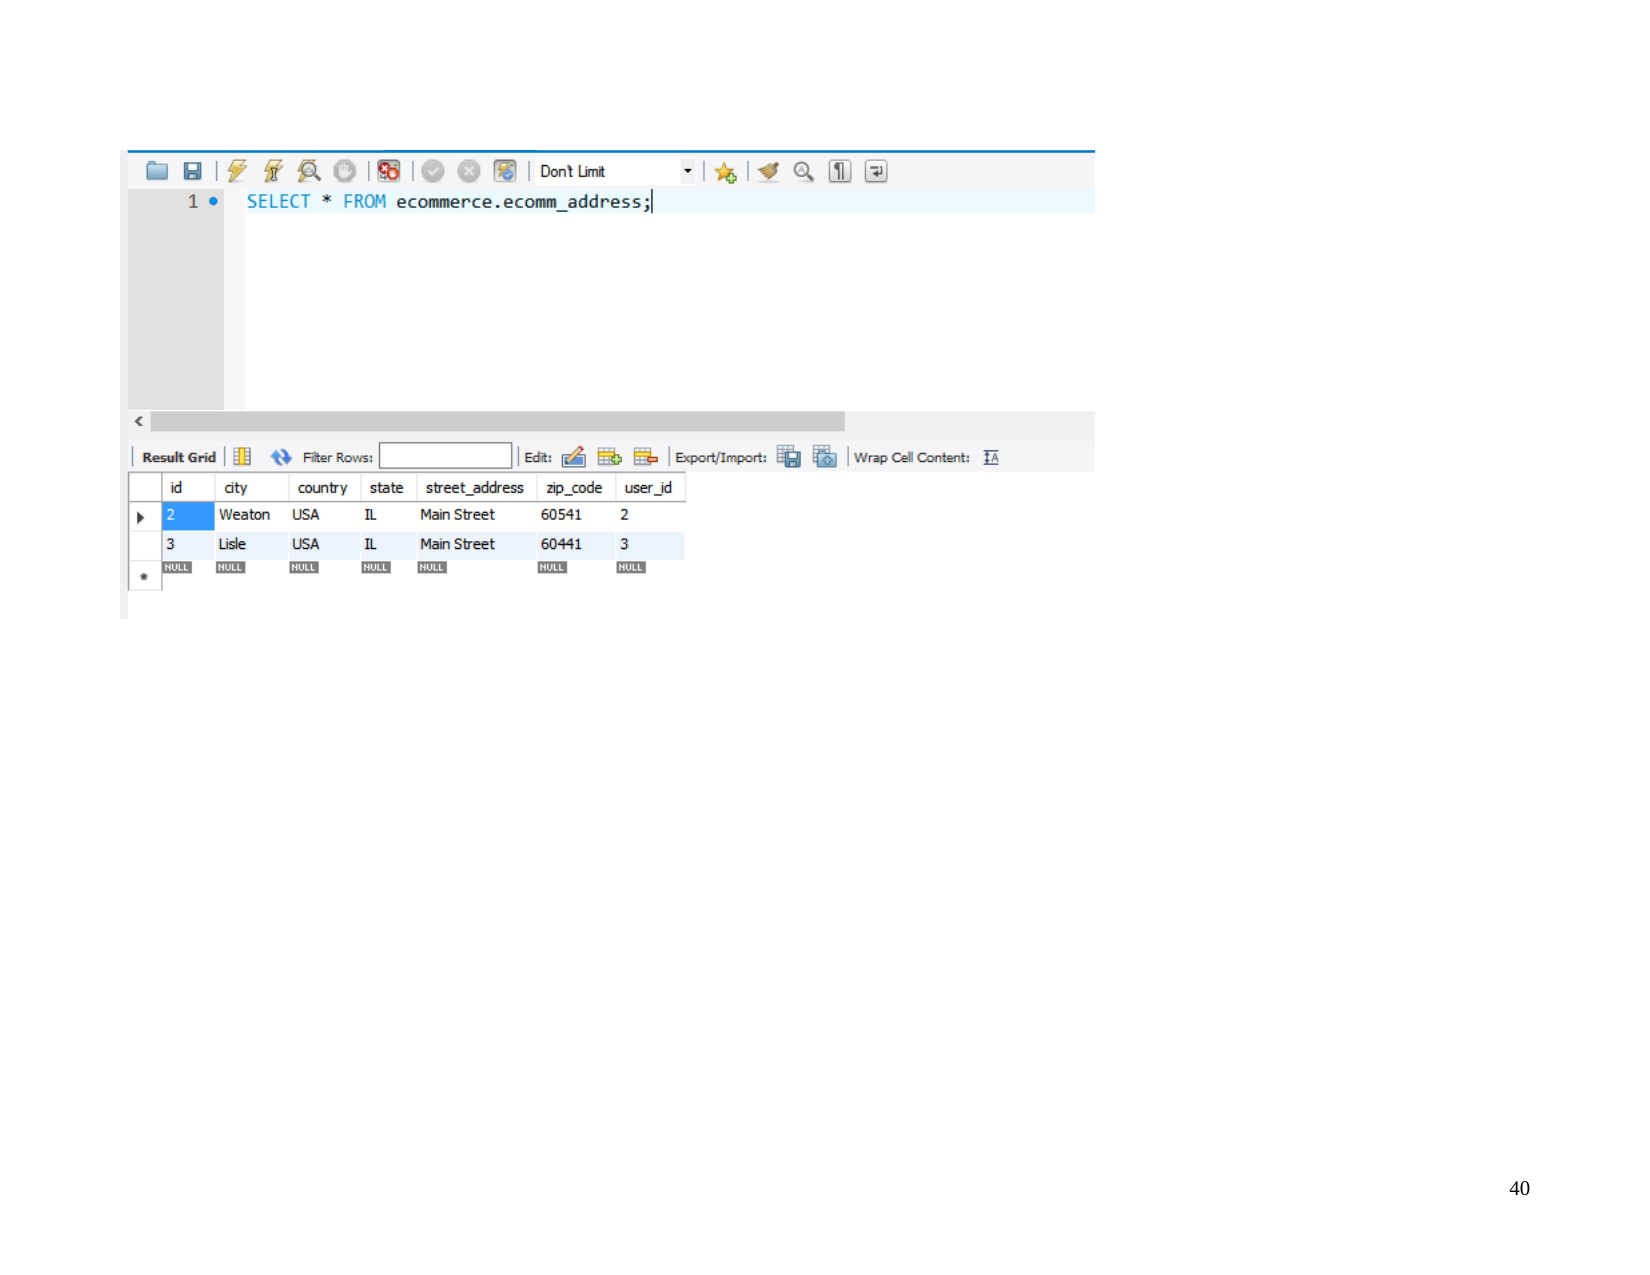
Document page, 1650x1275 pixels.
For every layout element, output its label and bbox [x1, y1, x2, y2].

picture [120, 150, 1096, 619]
